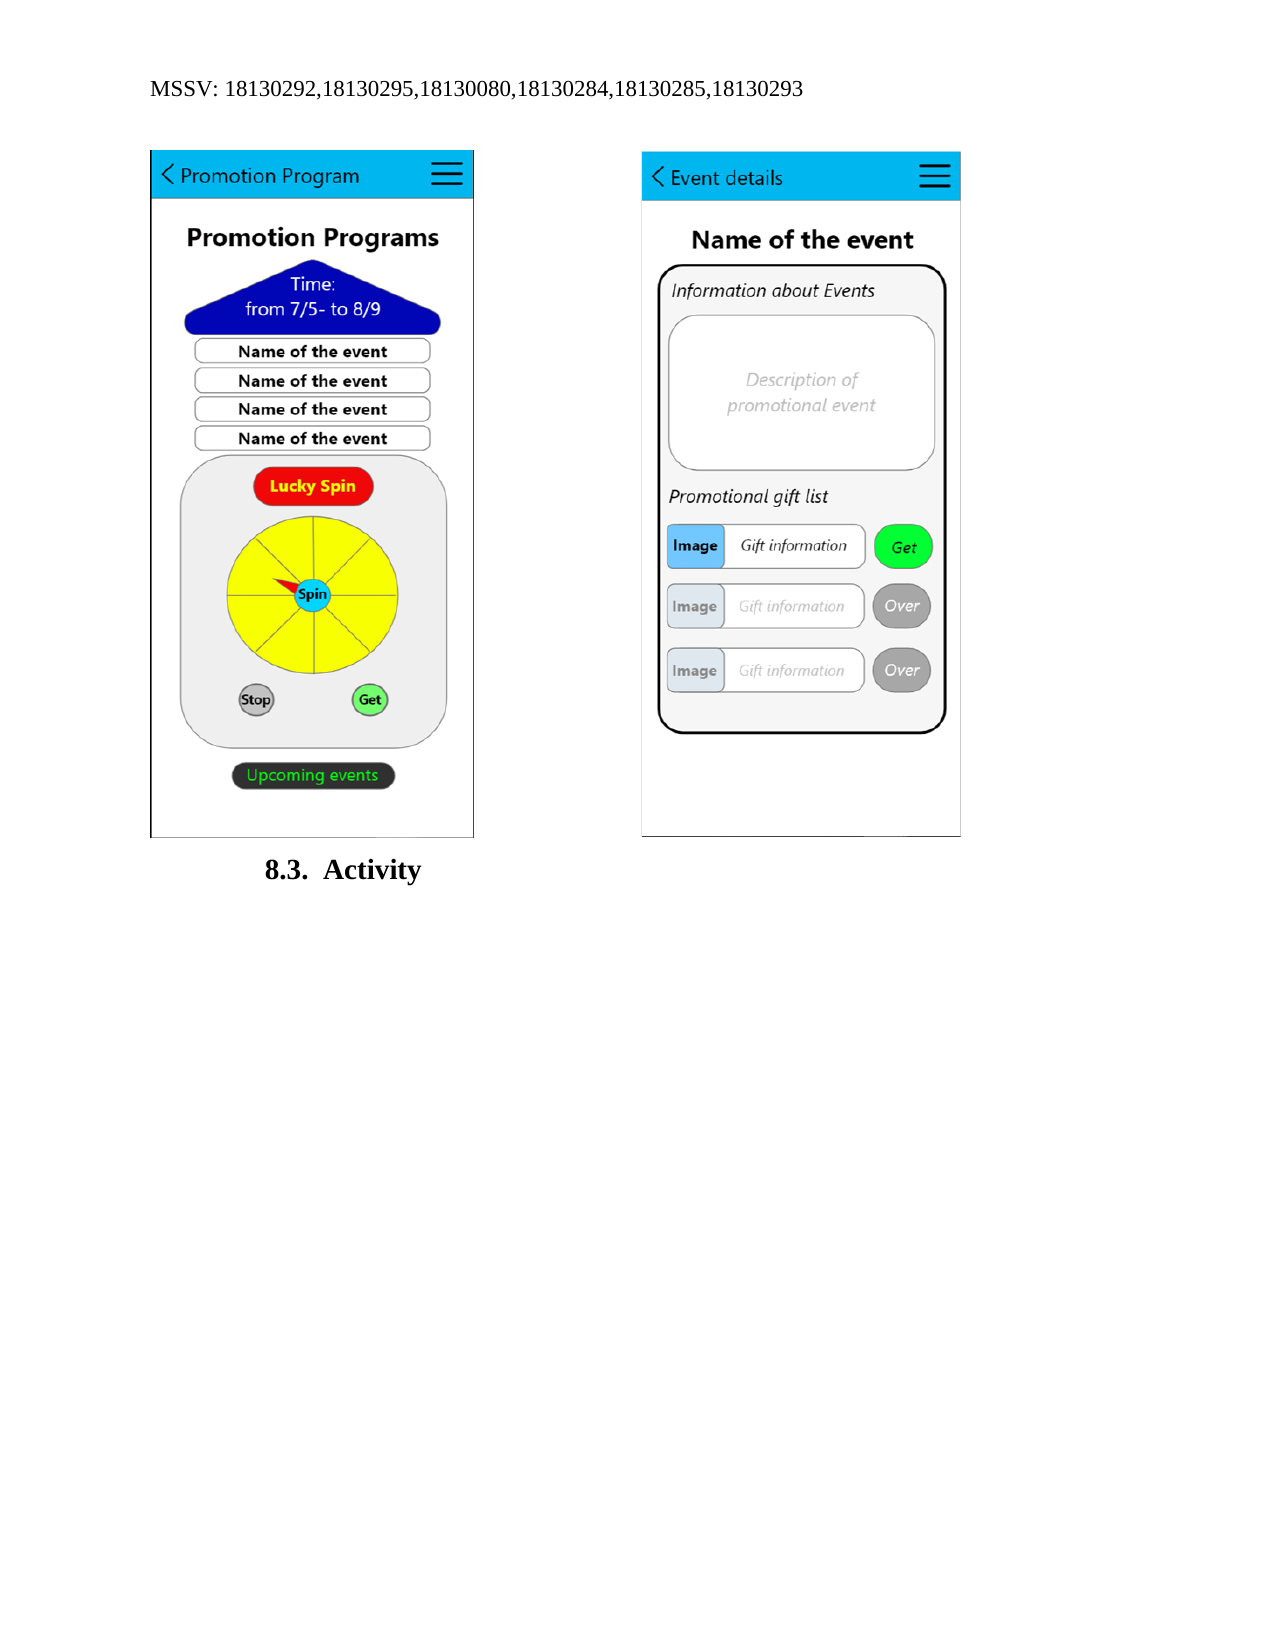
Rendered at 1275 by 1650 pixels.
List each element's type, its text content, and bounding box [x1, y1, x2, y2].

list Activity [264, 852, 1183, 886]
picture [641, 201, 961, 837]
picture [150, 150, 474, 838]
